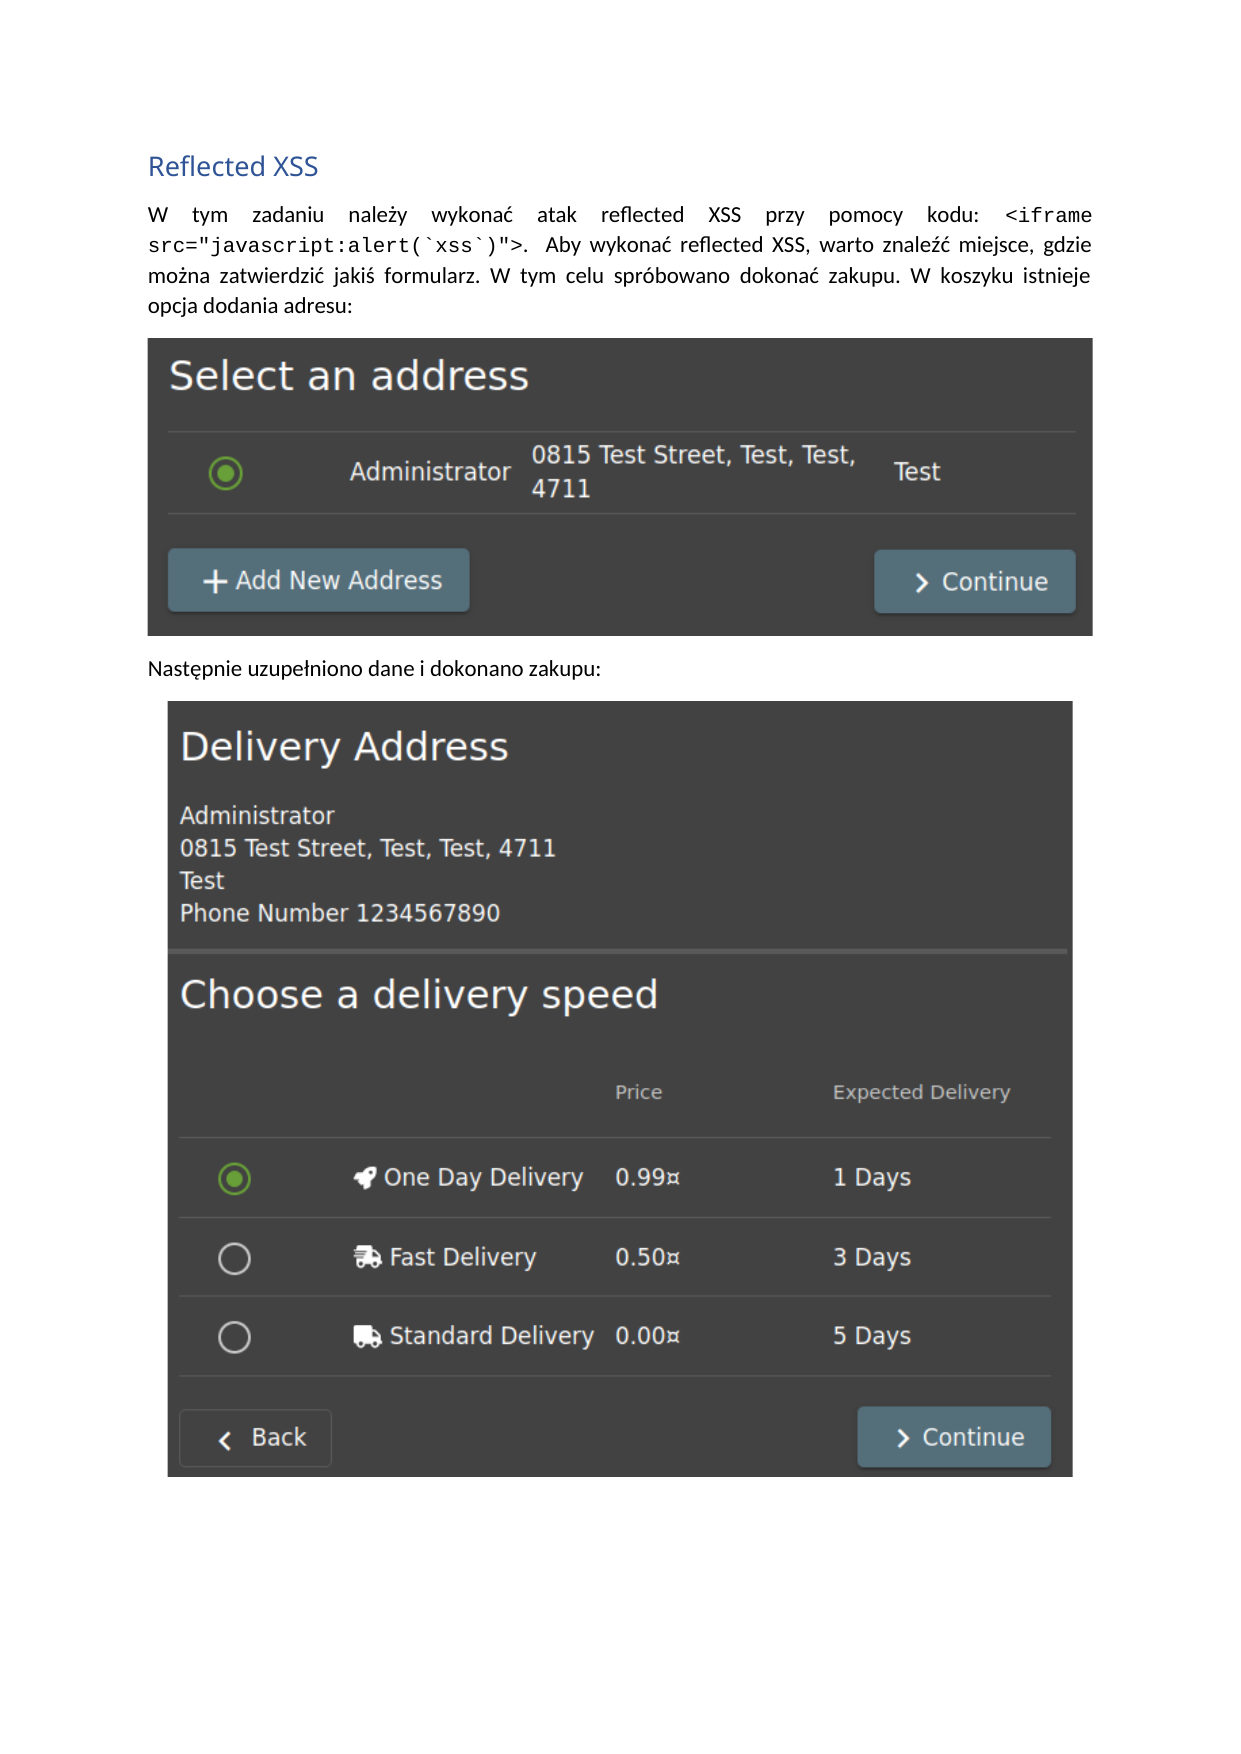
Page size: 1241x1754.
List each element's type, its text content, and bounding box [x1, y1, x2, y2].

text W tym zadaniu należy wykonać atak reflected XSS przy pomocy kodu: <iframe src="javascript:alert(`xss`)">. Aby wykonać reflected XSS, warto znaleźć miejsce, gdzie można zatwierdzić jakiś formularz. W tym celu spróbowano dokonać zakupu. W koszyku istnieje opcja dodania adresu: [148, 200, 1093, 319]
subtitle Reflected XSS [148, 148, 1093, 184]
text Następnie uzupełniono dane i dokonano zakupu: [148, 654, 1093, 682]
picture [167, 701, 1073, 1477]
picture [147, 338, 1093, 636]
